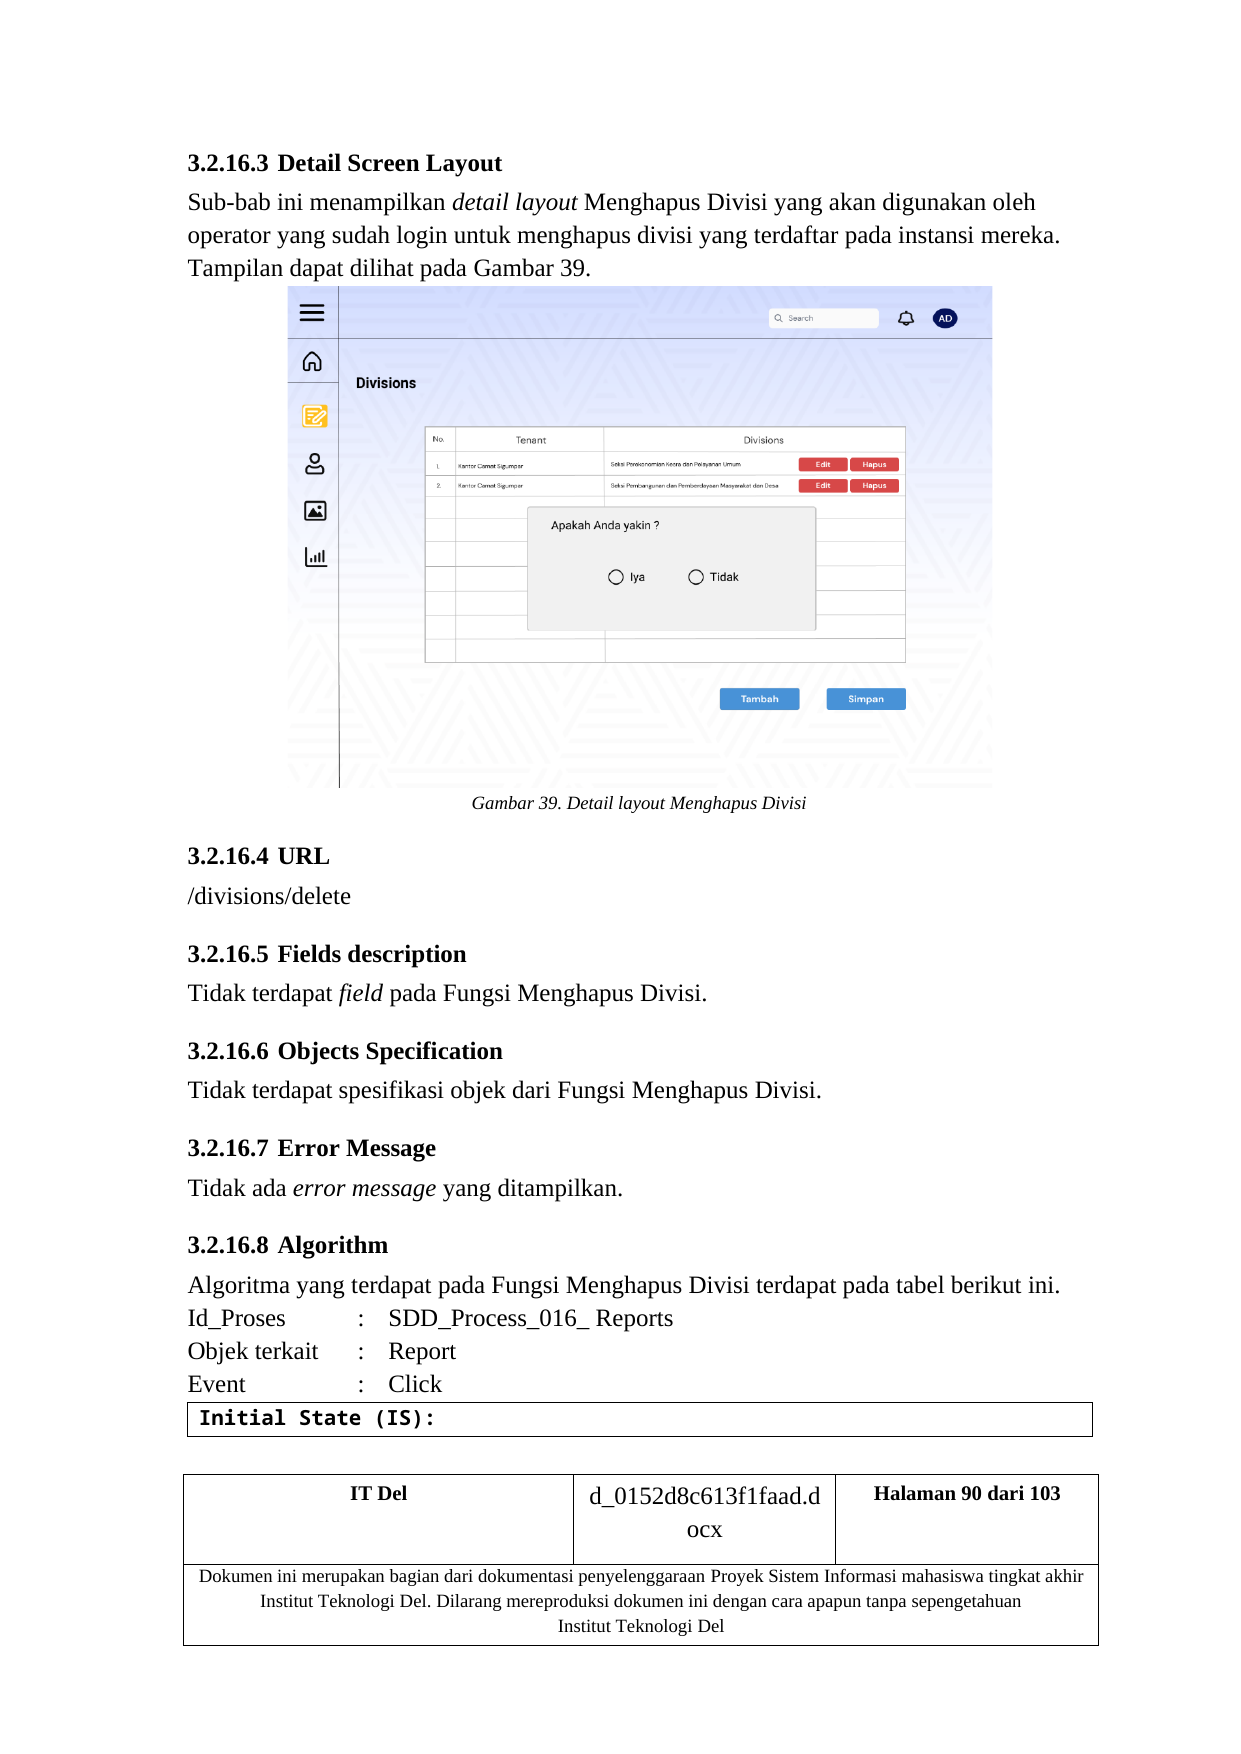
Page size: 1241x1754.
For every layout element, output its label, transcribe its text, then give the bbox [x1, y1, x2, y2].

text /divisions/delete [187, 881, 1092, 909]
text Sub-bab ini menampilkan detail layout Menghapus Divisi yang akan digunakan oleh operator yang sudah login untuk menghapus divisi yang terdaftar pada instansi mereka. Tampilan dapat dilihat pada Gambar 39. [187, 187, 1092, 282]
text Tidak terdapat field pada Fungsi Menghapus Divisi. [187, 978, 1092, 1007]
text Tidak ada error message yang ditampilkan. [187, 1173, 1092, 1201]
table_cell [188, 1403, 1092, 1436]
text Algoritma yang terdapat pada Fungsi Menghapus Divisi terdapat pada tabel berikut ini. [187, 1270, 1092, 1299]
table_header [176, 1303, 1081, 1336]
subtitle URL [187, 841, 1092, 870]
text Tidak terdapat spesifikasi objek dari Fungsi Menghapus Divisi. [187, 1075, 1092, 1104]
picture [287, 286, 993, 788]
subtitle Algorithm [187, 1231, 1092, 1259]
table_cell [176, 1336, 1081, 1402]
subtitle Fields description [187, 939, 1092, 967]
subtitle Objects Specification [187, 1036, 1092, 1065]
subtitle Detail Screen Layout [187, 148, 1092, 176]
subtitle Error Message [187, 1133, 1092, 1162]
